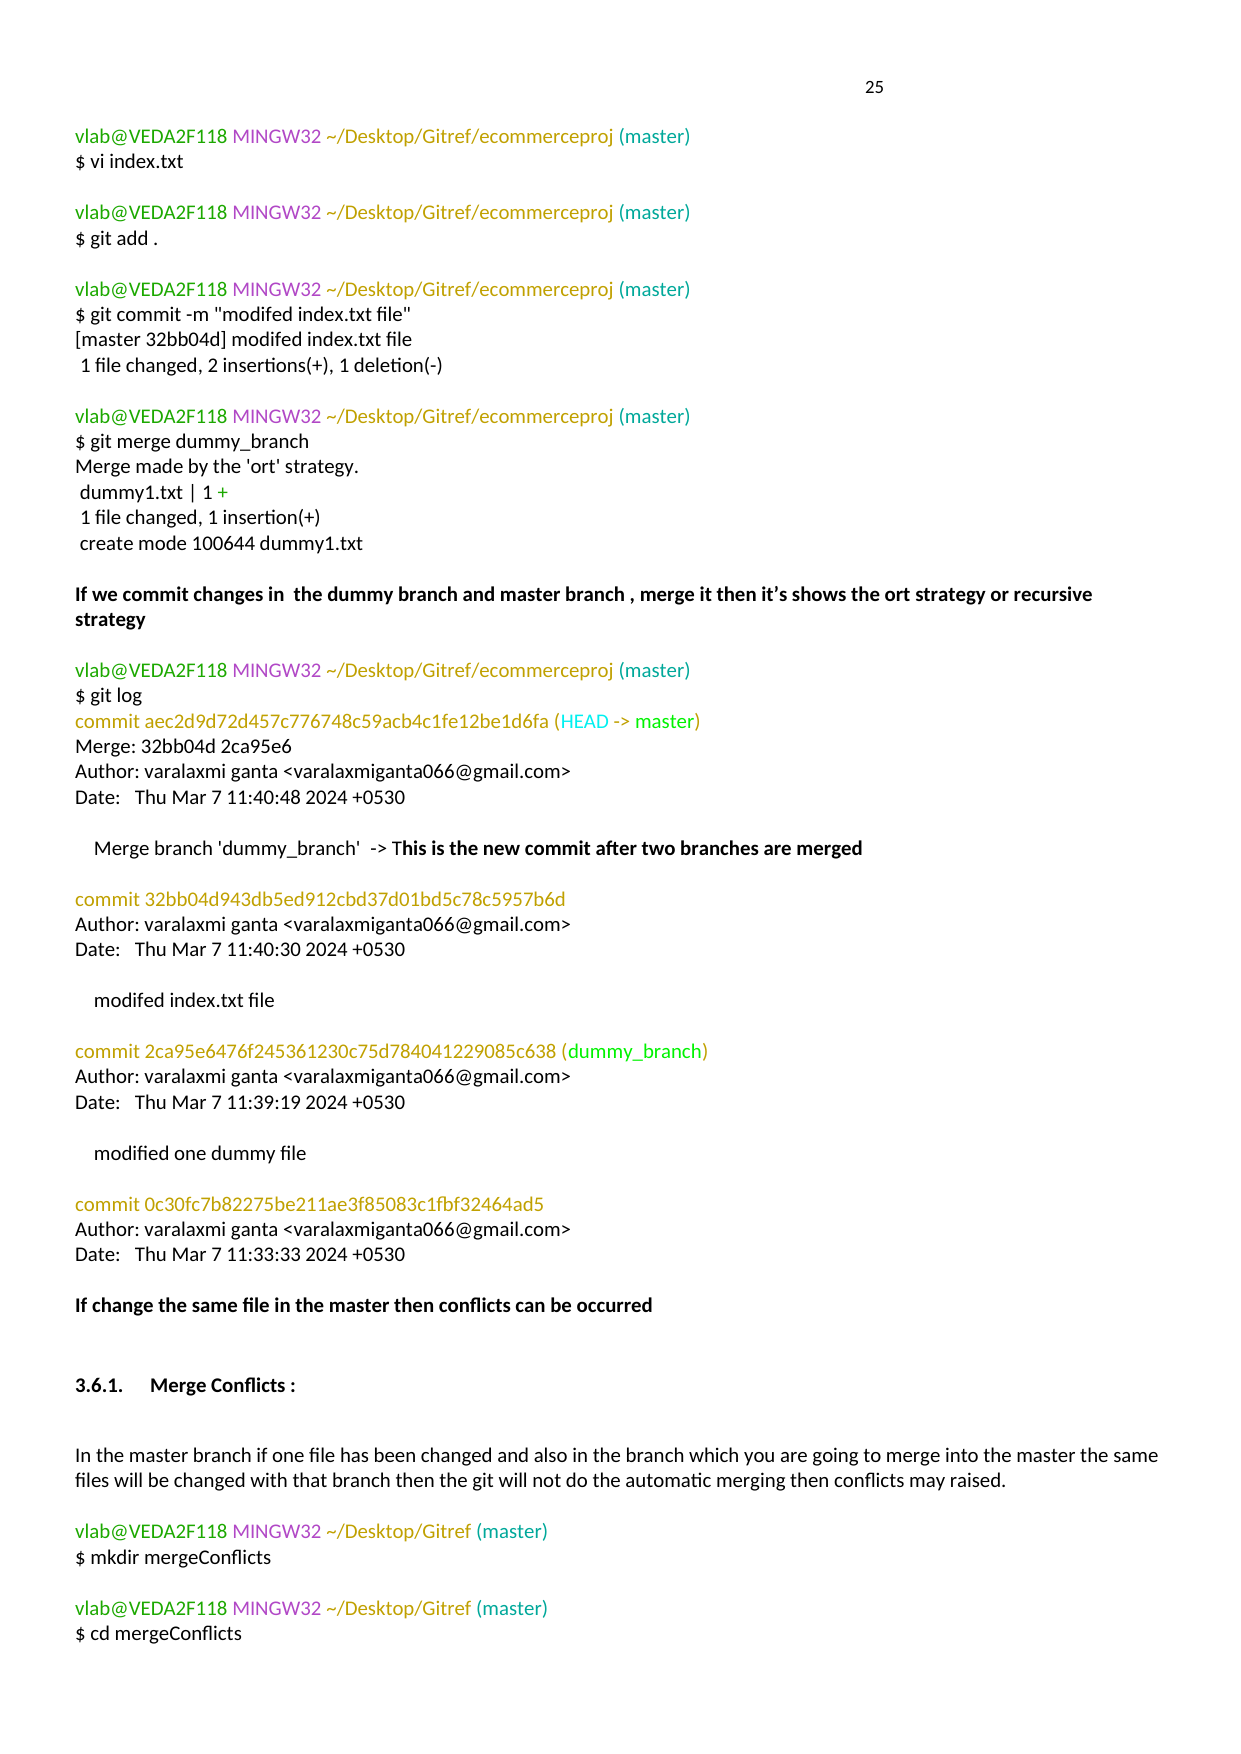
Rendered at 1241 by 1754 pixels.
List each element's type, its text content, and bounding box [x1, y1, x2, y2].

text $ cd mergeConflicts [75, 1620, 1165, 1646]
subtitle Merge Conflicts : [75, 1372, 1165, 1398]
text commit 0c30fc7b82275be211ae3f85083c1fbf32464ad5 [75, 1191, 1165, 1216]
text commit 32bb04d943db5ed912cbd37d01bd5c78c5957b6d [75, 886, 1165, 911]
text 1 file changed, 2 insertions(+), 1 deletion(-) [75, 352, 1165, 377]
text Merge: 32bb04d 2ca95e6 [75, 733, 1165, 759]
text $ vi index.txt [75, 149, 1165, 174]
text vlab@VEDA2F118 MINGW32 ~/Desktop/Gitref/ecommerceproj (master) [75, 657, 1165, 682]
text 1 file changed, 1 insertion(+) [75, 504, 1165, 530]
text vlab@VEDA2F118 MINGW32 ~/Desktop/Gitref (master) [75, 1595, 1165, 1620]
text vlab@VEDA2F118 MINGW32 ~/Desktop/Gitref/ecommerceproj (master) [75, 403, 1165, 428]
text vlab@VEDA2F118 MINGW32 ~/Desktop/Gitref/ecommerceproj (master) [75, 123, 1165, 149]
text commit 2ca95e6476f245361230c75d784041229085c638 (dummy_branch) [75, 1038, 1165, 1064]
text Merge made by the 'ort' strategy. [75, 454, 1165, 479]
text vlab@VEDA2F118 MINGW32 ~/Desktop/Gitref (master) [75, 1518, 1165, 1544]
text $ git merge dummy_branch [75, 428, 1165, 454]
text dummy1.txt | 1 + [75, 479, 1165, 504]
text vlab@VEDA2F118 MINGW32 ~/Desktop/Gitref/ecommerceproj (master) [75, 276, 1165, 301]
text modified one dummy file [75, 1140, 1165, 1165]
text $ mkdir mergeConflicts [75, 1544, 1165, 1569]
text In the master branch if one file has been changed and also in the branch which you are going to merge into the master the same files will be changed with that branch then the git will not do the automatic merging then conflicts may raised. [75, 1442, 1165, 1493]
text $ git add . [75, 225, 1165, 250]
text Date: Thu Mar 7 11:33:33 2024 +0530 [75, 1242, 1165, 1267]
text Author: varalaxmi ganta <varalaxmiganta066@gmail.com> [75, 911, 1165, 937]
text Date: Thu Mar 7 11:39:19 2024 +0530 [75, 1089, 1165, 1114]
text [master 32bb04d] modifed index.txt file [75, 327, 1165, 352]
text Date: Thu Mar 7 11:40:30 2024 +0530 [75, 937, 1165, 962]
text Date: Thu Mar 7 11:40:48 2024 +0530 [75, 784, 1165, 809]
text Author: varalaxmi ganta <varalaxmiganta066@gmail.com> [75, 1216, 1165, 1242]
text If we commit changes in the dummy branch and master branch , merge it then it’s shows the ort strategy or recursive strategy [75, 581, 1165, 632]
text $ git commit -m "modifed index.txt file" [75, 301, 1165, 327]
text $ git log [75, 682, 1165, 708]
text Author: varalaxmi ganta <varalaxmiganta066@gmail.com> [75, 759, 1165, 784]
text create mode 100644 dummy1.txt [75, 530, 1165, 555]
text vlab@VEDA2F118 MINGW32 ~/Desktop/Gitref/ecommerceproj (master) [75, 199, 1165, 225]
text commit aec2d9d72d457c776748c59acb4c1fe12be1d6fa (HEAD -> master) [75, 708, 1165, 733]
text modifed index.txt file [75, 987, 1165, 1013]
text Author: varalaxmi ganta <varalaxmiganta066@gmail.com> [75, 1064, 1165, 1089]
text Merge branch 'dummy_branch' -> This is the new commit after two branches are merged [75, 835, 1165, 860]
text If change the same file in the master then conflicts can be occurred [75, 1292, 1165, 1318]
